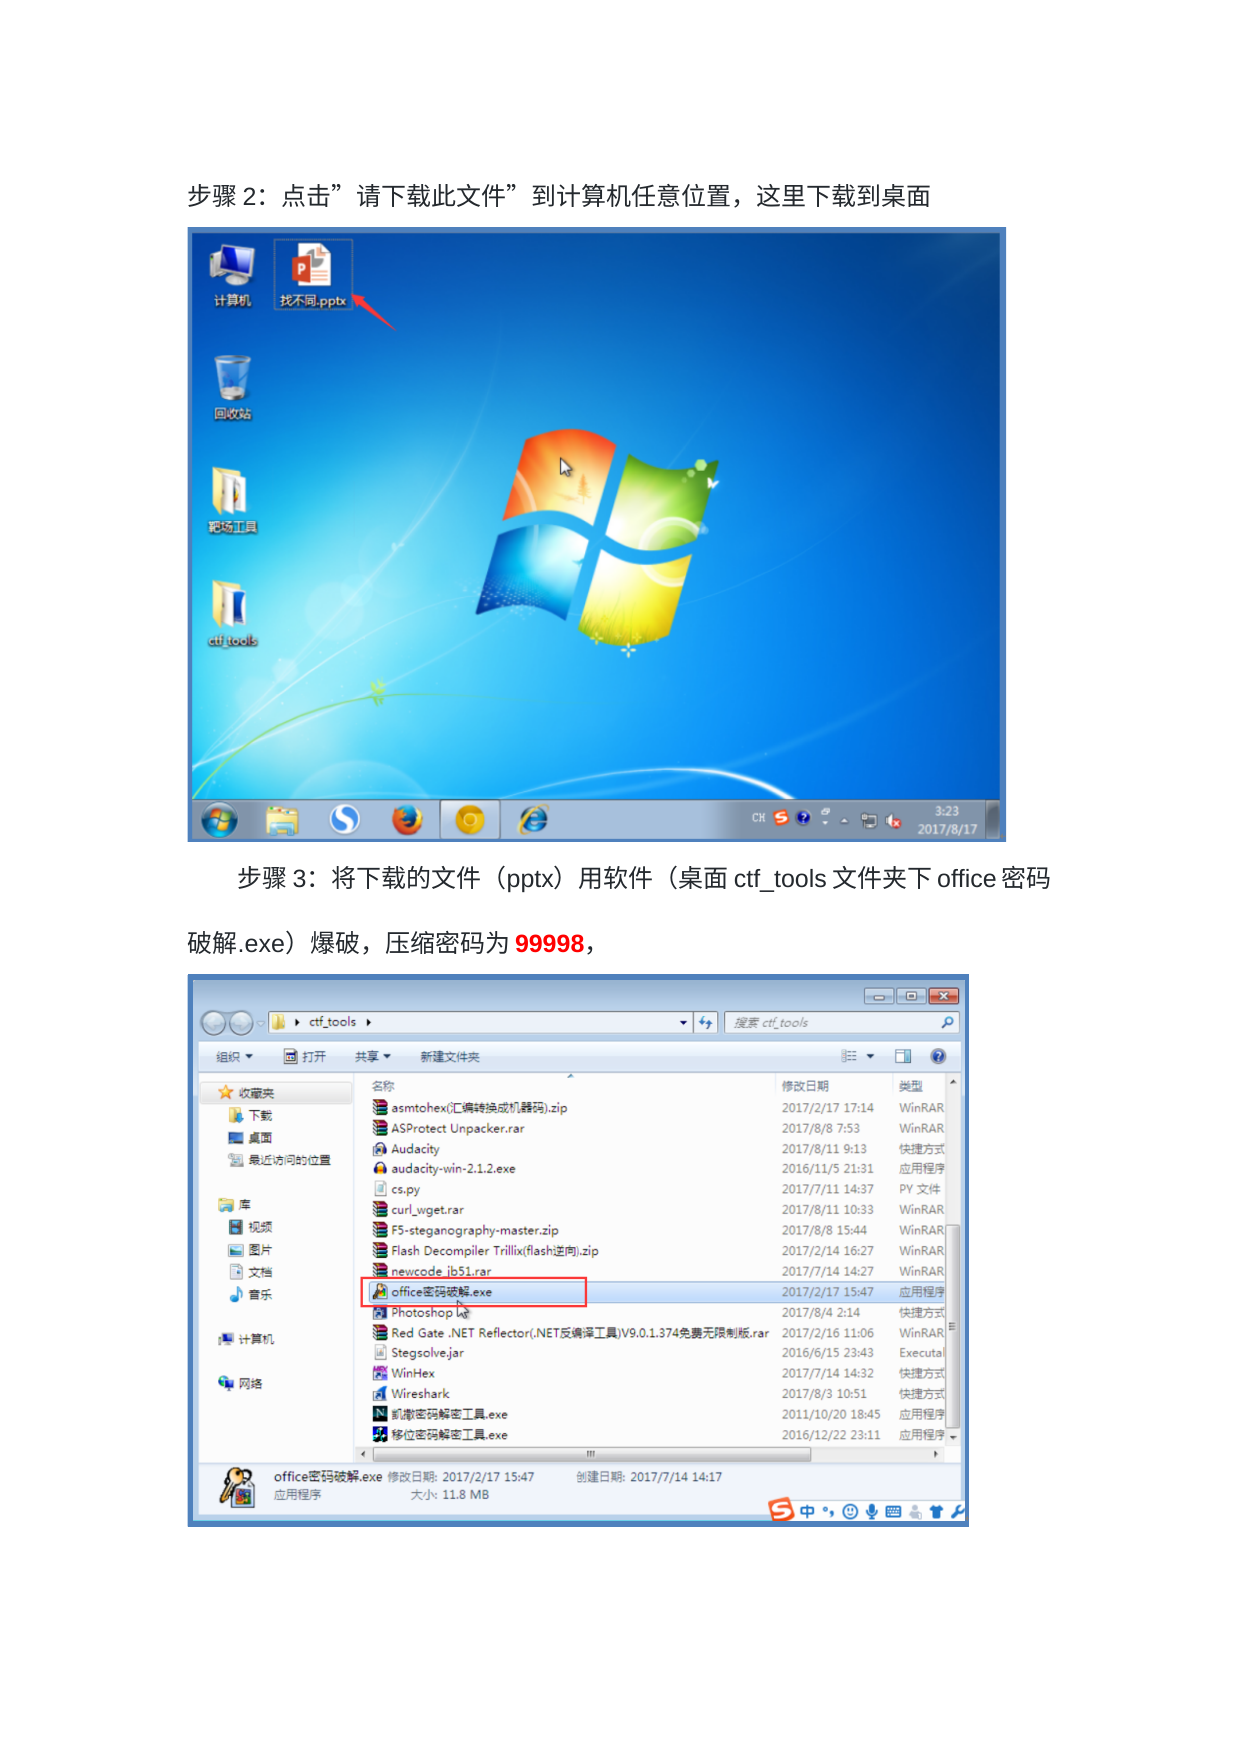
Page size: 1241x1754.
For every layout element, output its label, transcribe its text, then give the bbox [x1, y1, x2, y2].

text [187, 162, 1053, 844]
picture [187, 227, 1007, 842]
picture [187, 974, 969, 1527]
